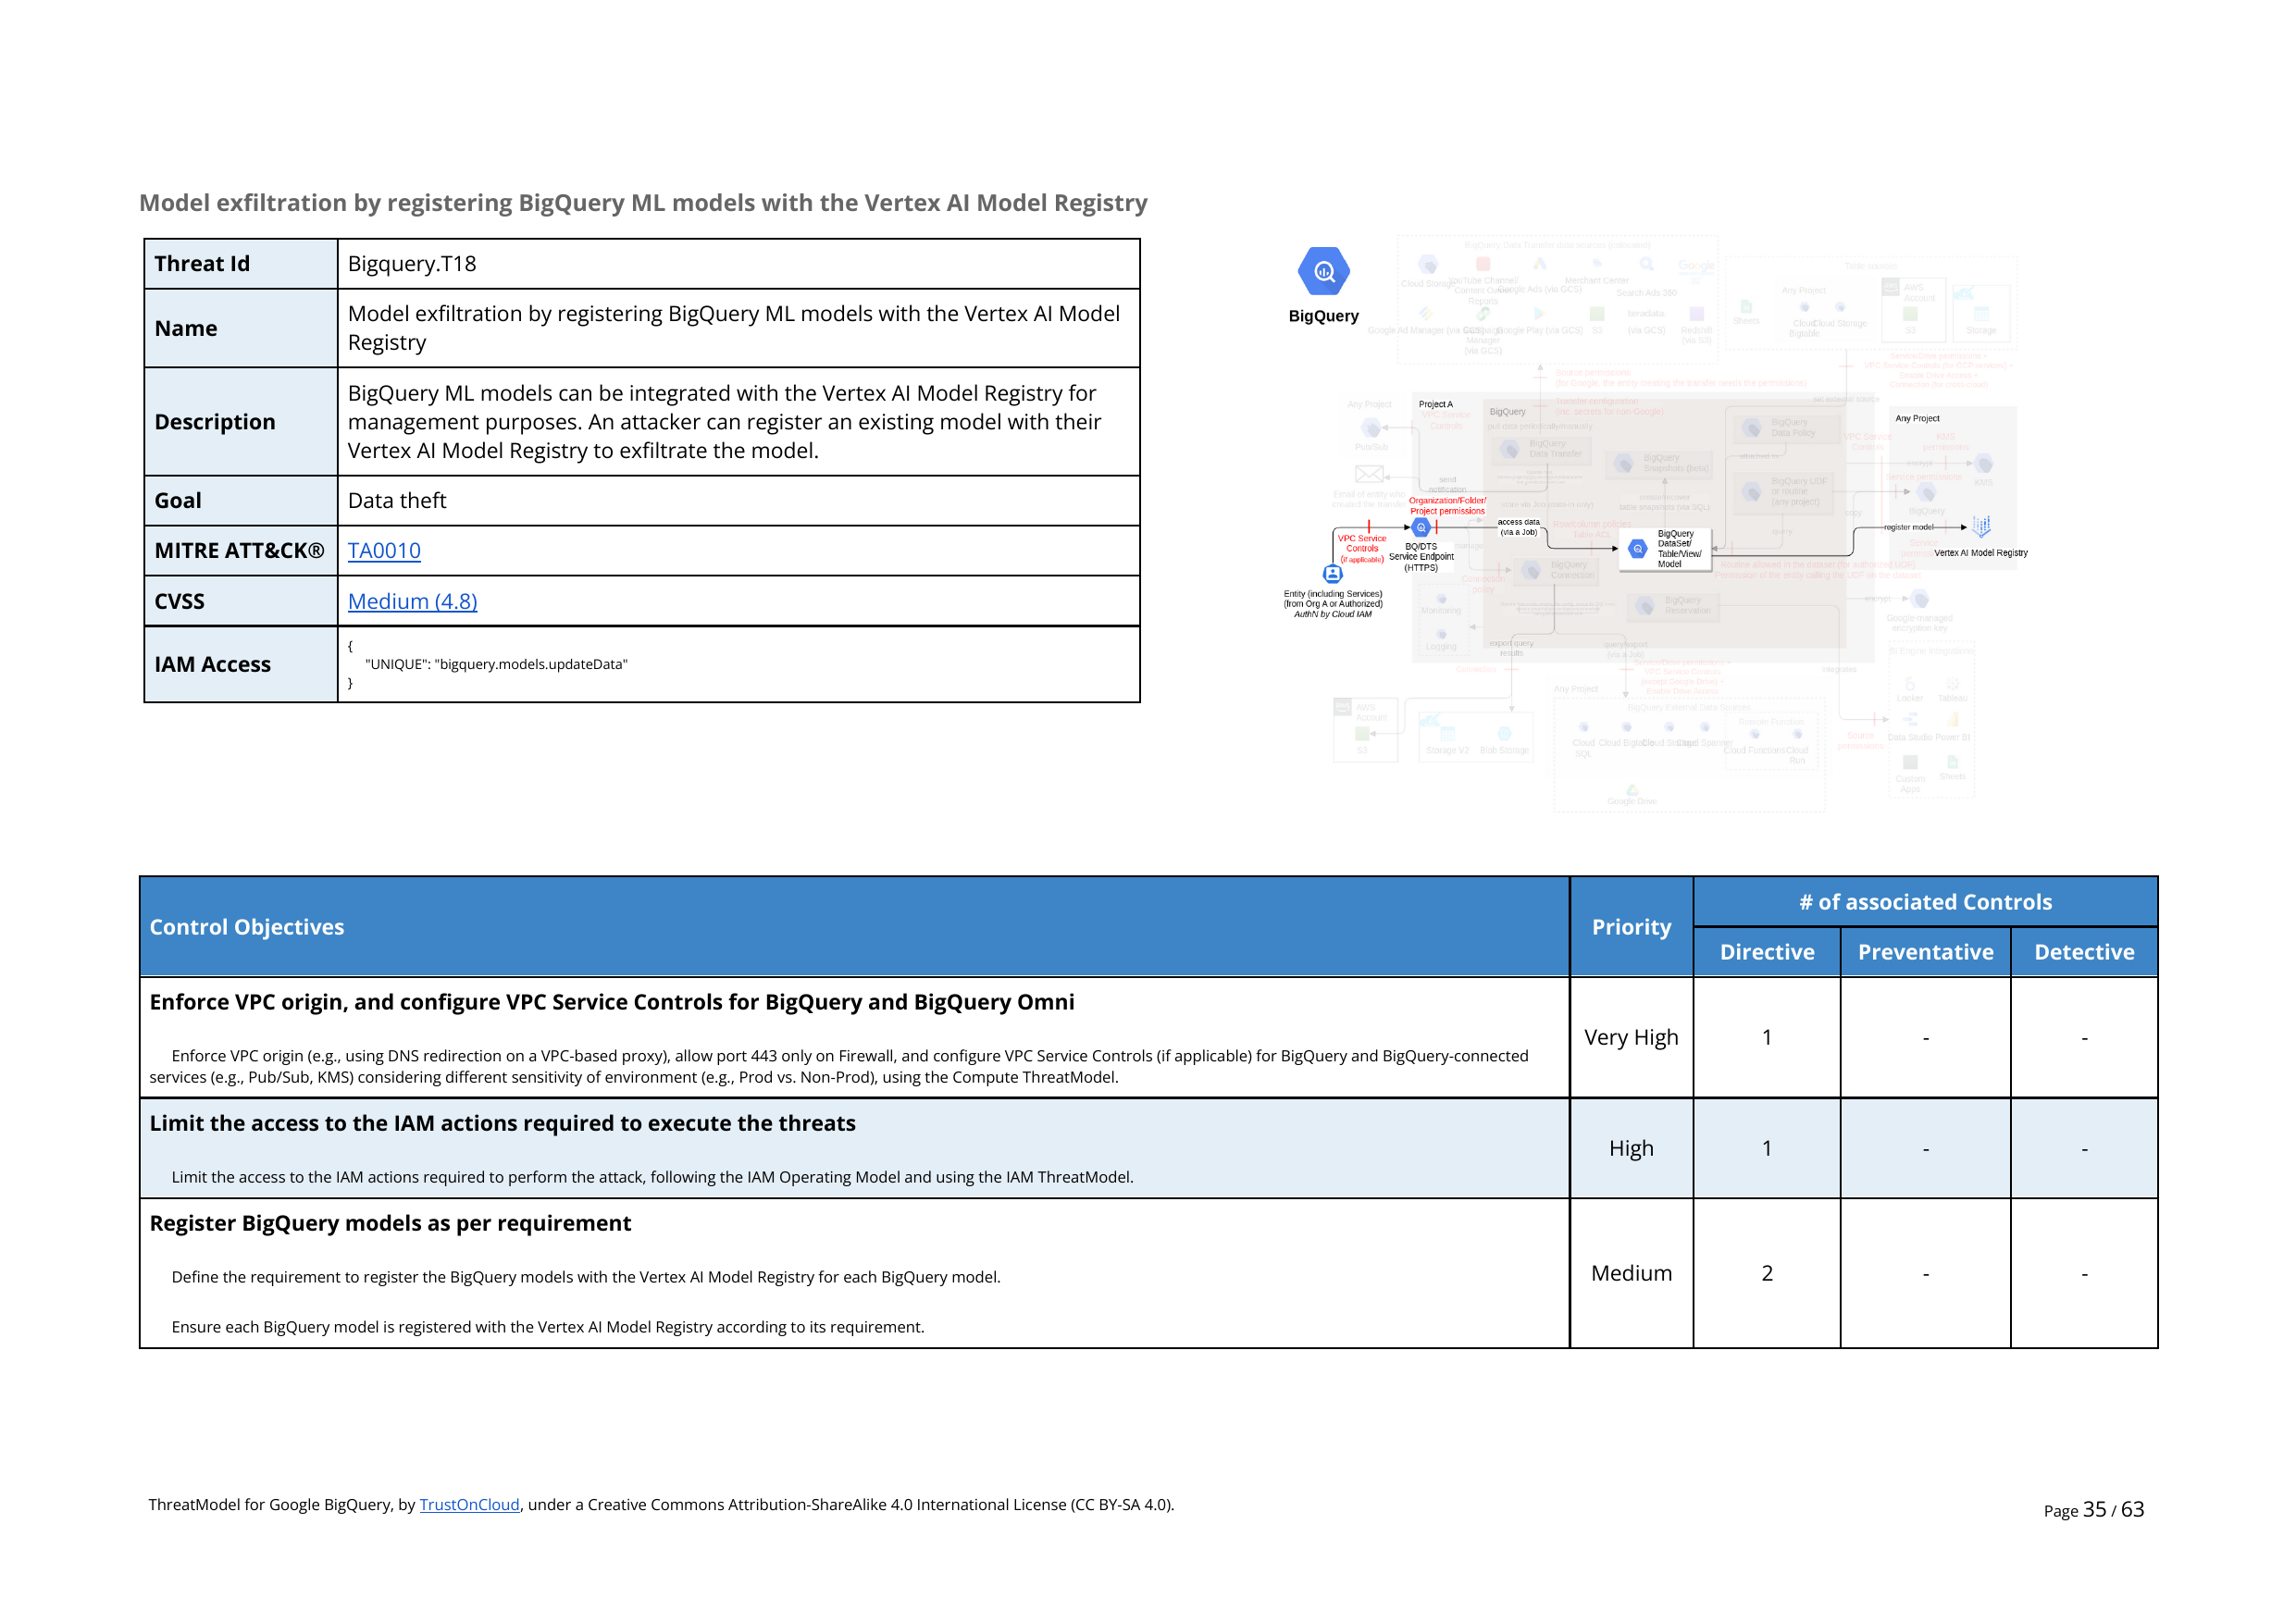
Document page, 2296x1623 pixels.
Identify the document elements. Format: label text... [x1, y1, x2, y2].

table_cell Preventative [1842, 928, 2010, 975]
table_cell - [1842, 978, 2010, 1096]
table_cell Enforce VPC origin, and configure VPC Service Controls for BigQuery and BigQuery Omni Enforce VPC origin (e.g., using DNS redirection on a VPC-based proxy), allow port 443 only on Firewall, and configure VPC Service Controls (if applicable) for BigQuery and BigQuery-connected services (e.g., Pub/Sub, KMS) considering different sensitivity of environment (e.g., Prod vs. Non-Prod), using the Compute ThreatModel. [141, 978, 1569, 1096]
table_cell Very High [1571, 978, 1693, 1096]
table_cell - [1842, 1199, 2010, 1347]
table_cell - [2012, 978, 2157, 1096]
table_cell - [1842, 1099, 2010, 1196]
table_cell Directive [1694, 928, 1840, 975]
table_cell High [1571, 1099, 1693, 1196]
subtitle Model exfiltration by registering BigQuery ML models with the Vertex AI Model Registry [139, 187, 2156, 218]
table_header # of associated Controls [1694, 877, 2157, 925]
table_cell Detective [2012, 928, 2157, 975]
table_header [141, 225, 1148, 825]
table_cell - [2012, 1099, 2157, 1196]
table_cell 1 [1694, 1099, 1840, 1196]
picture [1283, 234, 2030, 813]
table_cell - [2012, 1199, 2157, 1347]
table_header [1150, 225, 2157, 825]
table_cell Medium [1571, 1199, 1693, 1347]
table_header Control Objectives [141, 877, 1569, 975]
table_cell Register BigQuery models as per requirement Define the requirement to register the BigQuery models with the Vertex AI Model Registry for each BigQuery model. Ensure each BigQuery model is registered with the Vertex AI Model Registry according to its requirement. [141, 1199, 1569, 1347]
table_cell Limit the access to the IAM actions required to execute the threats Limit the access to the IAM actions required to perform the attack, following the IAM Operating Model and using the IAM ThreatModel. [141, 1099, 1569, 1196]
table_cell 1 [1694, 978, 1840, 1096]
table_header Priority [1571, 877, 1693, 975]
table_cell 2 [1694, 1199, 1840, 1347]
